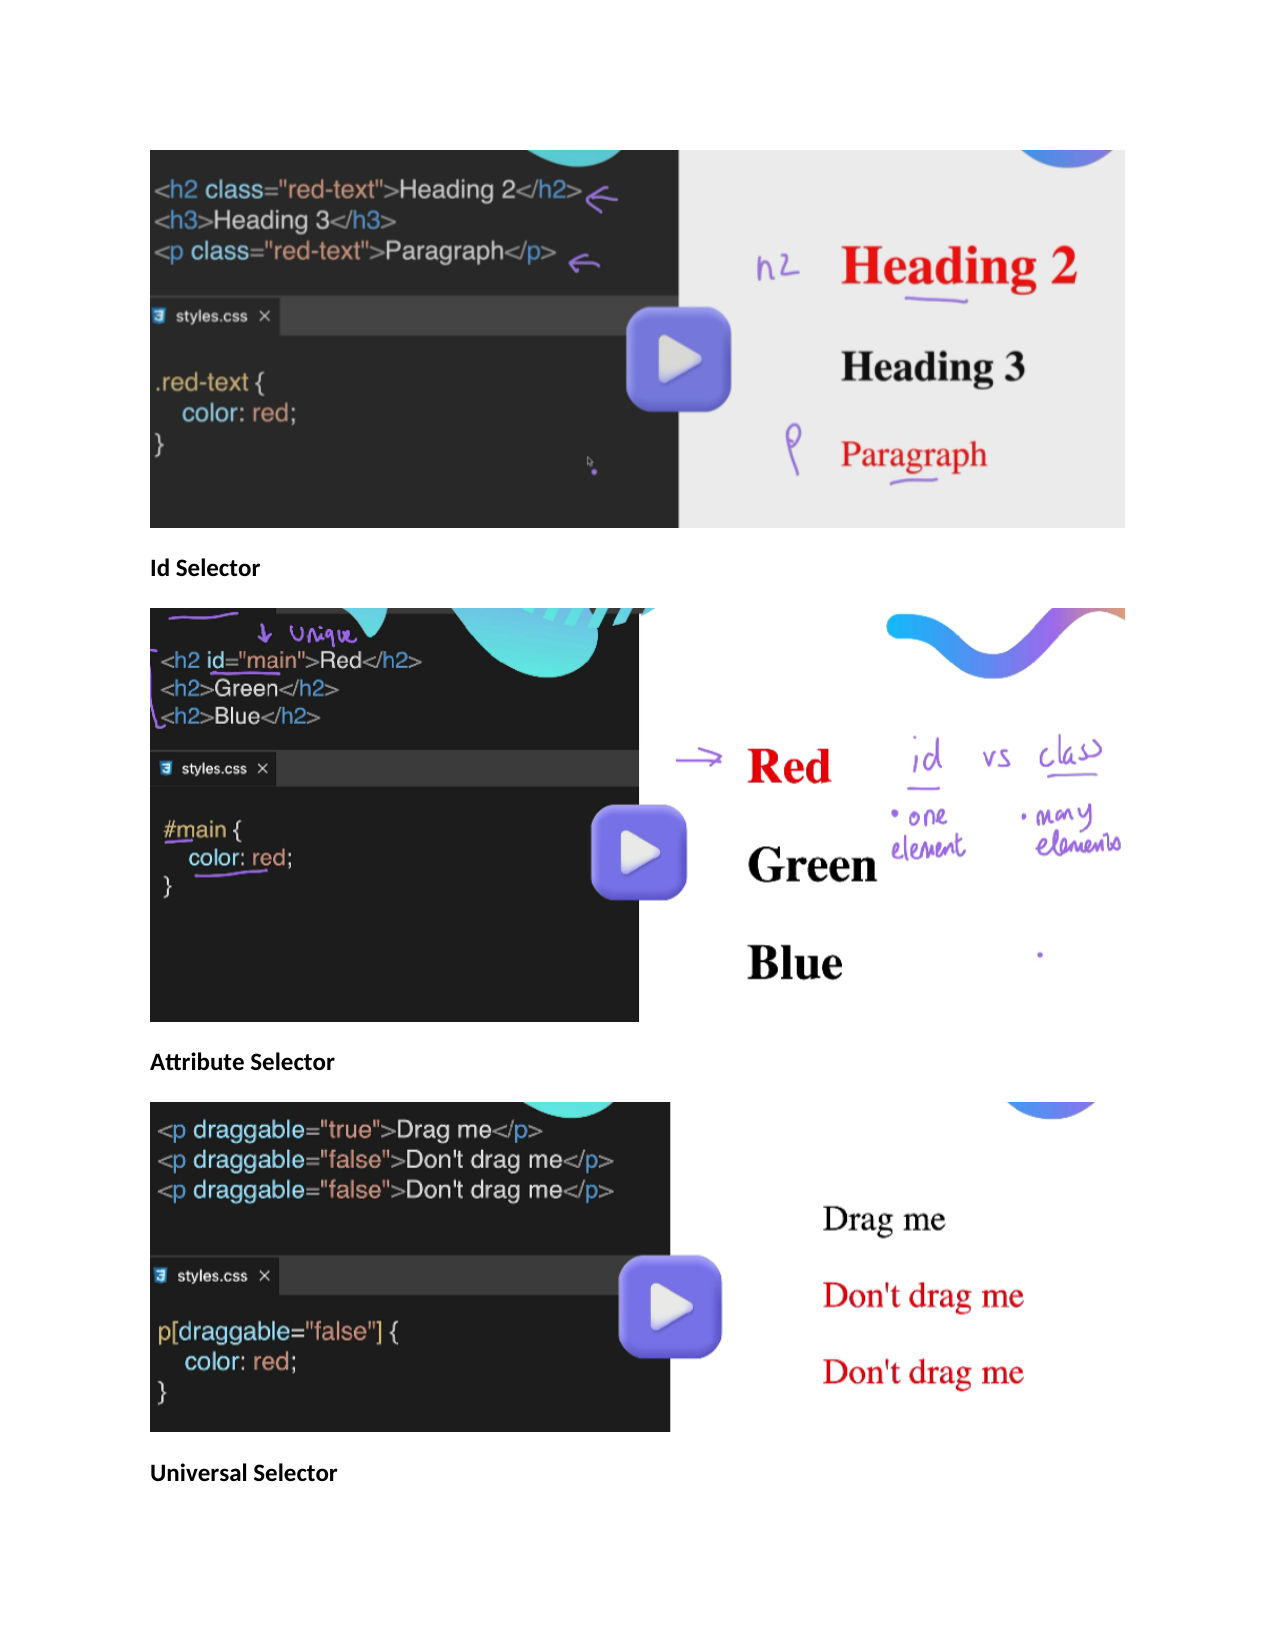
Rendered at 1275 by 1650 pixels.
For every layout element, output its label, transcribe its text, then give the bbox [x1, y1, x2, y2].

text Universal Selector [150, 1457, 1125, 1487]
text Attribute Selector [150, 1046, 1125, 1077]
picture [150, 608, 1125, 1022]
text Id Selector [150, 553, 1125, 583]
picture [150, 150, 1125, 528]
picture [150, 1102, 1125, 1432]
